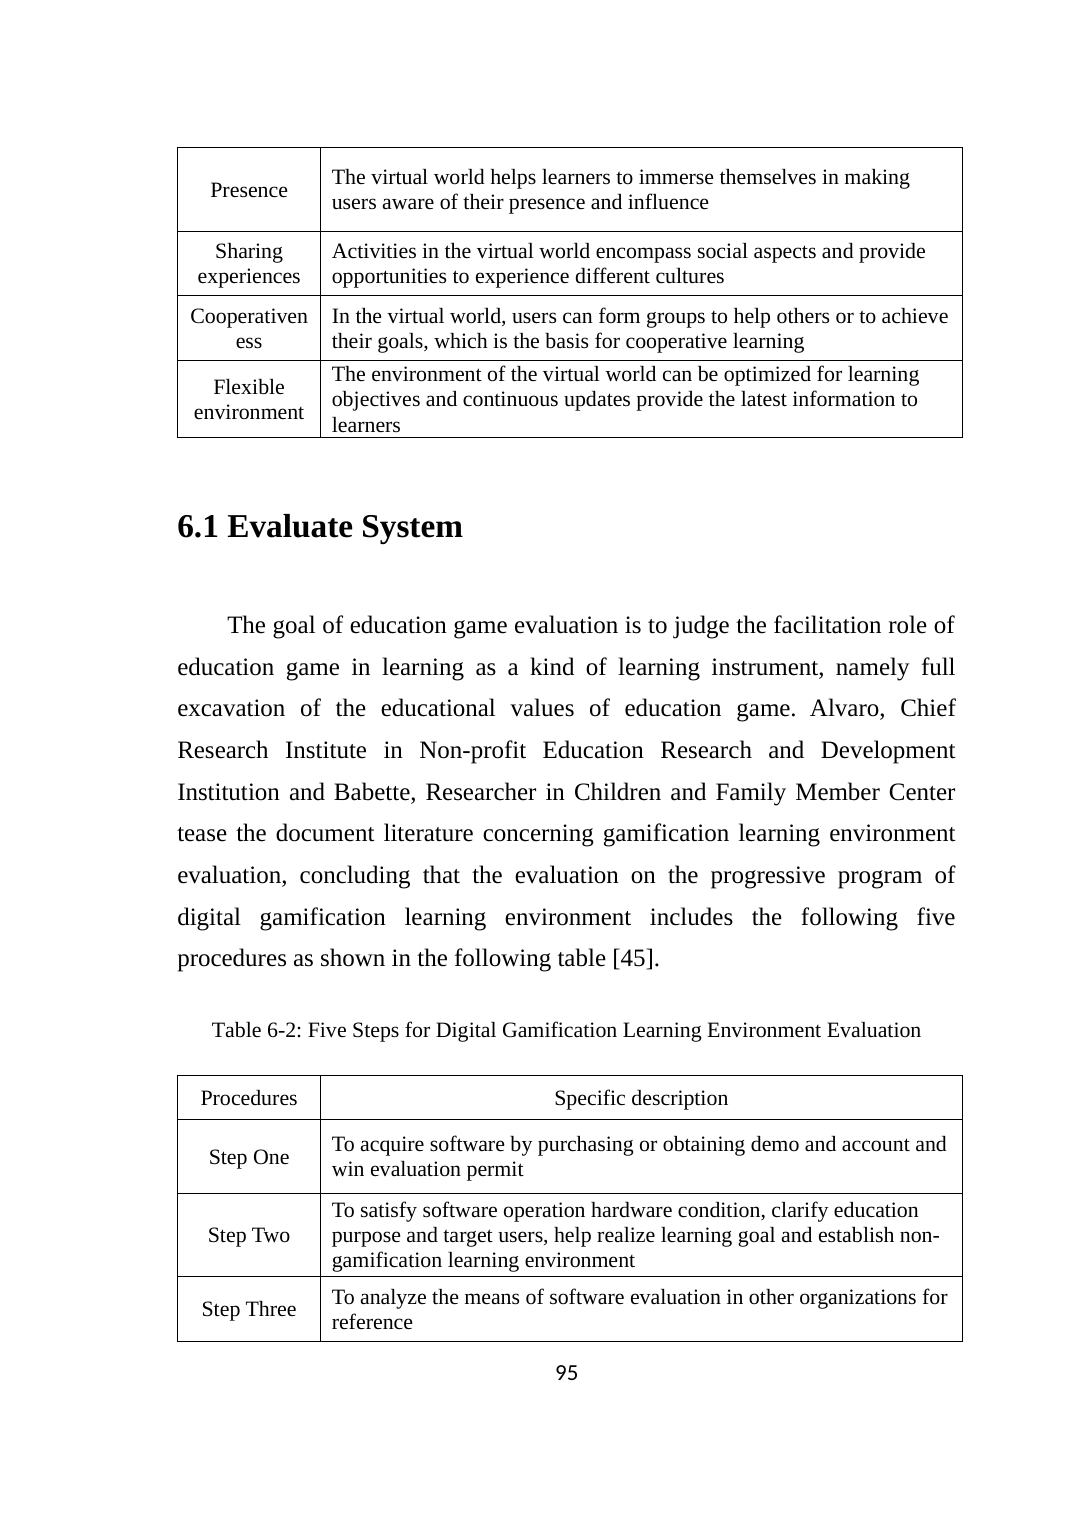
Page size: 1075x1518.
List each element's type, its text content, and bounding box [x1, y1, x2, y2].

text Table 6-2: Five Steps for Digital Gamification Learning Environment Evaluation [177, 1017, 956, 1042]
table_cell Presence [178, 148, 320, 231]
text 6.1 Evaluate System [177, 507, 956, 545]
table_cell The virtual world helps learners to immerse themselves in making users aware of their presence and influence [321, 148, 962, 231]
table_cell To analyze the means of software evaluation in other organizations for reference [321, 1277, 962, 1341]
table_cell Step One [178, 1120, 320, 1193]
table_cell Flexible environment [178, 361, 320, 437]
table_cell To acquire software by purchasing or obtaining demo and account and win evaluation permit [321, 1120, 962, 1193]
table_header Procedures [178, 1076, 320, 1119]
table_cell In the virtual world, users can form groups to help others or to achieve their goals, which is the basis for cooperative learning [321, 296, 962, 360]
table_cell Step Three [178, 1277, 320, 1341]
table_cell Activities in the virtual world encompass social aspects and provide opportunities to experience different cultures [321, 232, 962, 295]
table_cell Cooperativeness [178, 296, 320, 360]
table_cell To satisfy software operation hardware condition, clarify education purpose and target users, help realize learning goal and establish non-gamification learning environment [321, 1194, 962, 1276]
table_cell Step Two [178, 1194, 320, 1276]
table_cell Sharing experiences [178, 232, 320, 295]
table_cell The environment of the virtual world can be optimized for learning objectives and continuous updates provide the latest information to learners [321, 361, 962, 437]
table_header Specific description [321, 1076, 962, 1119]
text The goal of education game evaluation is to judge the facilitation role of education game in learning as a kind of learning instrument, namely full excavation of the educational values of education game. Alvaro, Chief Research Institute in Non-profit Education Research and Development Institution and Babette, Researcher in Children and Family Member Center tease the document literature concerning gamification learning environment evaluation, concluding that the evaluation on the progressive program of digital gamification learning environment includes the following five procedures as shown in the following table [45]. [177, 600, 956, 975]
